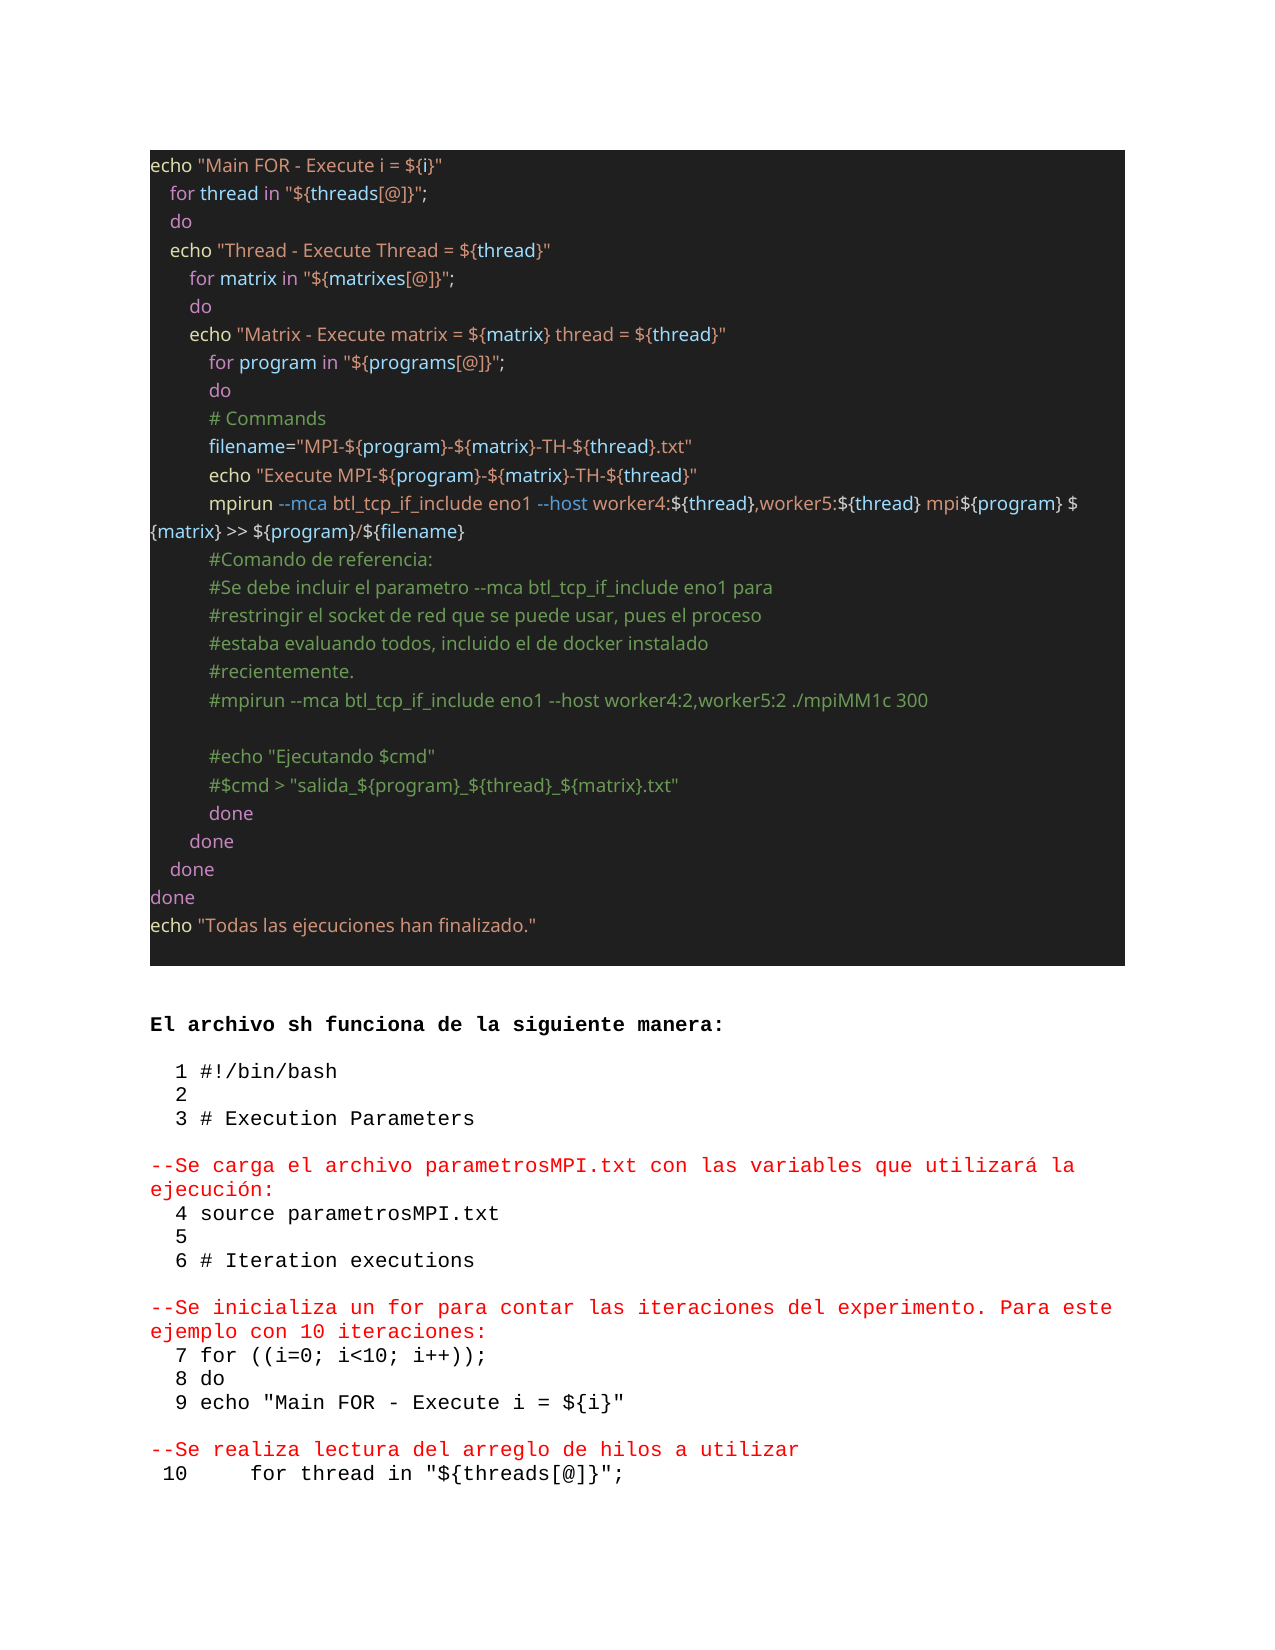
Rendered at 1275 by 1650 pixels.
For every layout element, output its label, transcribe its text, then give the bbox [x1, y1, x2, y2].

text 4 source parametrosMPI.txt [150, 1203, 1125, 1226]
text 6 # Iteration executions [150, 1250, 1125, 1274]
text 9 echo "Main FOR - Execute i = ${i}" [150, 1392, 1125, 1416]
text --Se carga el archivo parametrosMPI.txt con las variables que utilizará la ejecución: [150, 1155, 1125, 1203]
text 5 [150, 1226, 1125, 1250]
text #Se debe incluir el parametro --mca btl_tcp_if_include eno1 para [150, 572, 1125, 600]
text do [150, 206, 1125, 234]
text mpirun --mca btl_tcp_if_include eno1 --host worker4:${thread},worker5:${thread} mpi${program} ${matrix} >> ${program}/${filename} [150, 487, 1125, 544]
text El archivo sh funciona de la siguiente manera: [150, 1013, 1125, 1037]
text do [150, 375, 1125, 403]
text #recientemente. [150, 656, 1125, 684]
text #restringir el socket de red que se puede usar, pues el proceso [150, 600, 1125, 628]
text #estaba evaluando todos, incluido el de docker instalado [150, 628, 1125, 656]
text echo "Execute MPI-${program}-${matrix}-TH-${thread}" [150, 459, 1125, 487]
text # Commands [150, 403, 1125, 431]
text --Se inicializa un for para contar las iteraciones del experimento. Para este ejemplo con 10 iteraciones: [150, 1297, 1125, 1344]
text 1 #!/bin/bash [150, 1061, 1125, 1084]
text #Comando de referencia: [150, 544, 1125, 572]
text done [150, 882, 1125, 910]
text echo "Todas las ejecuciones han finalizado." [150, 910, 1125, 938]
text 8 do [150, 1368, 1125, 1392]
text echo "Matrix - Execute matrix = ${matrix} thread = ${thread}" [150, 319, 1125, 347]
text done [150, 826, 1125, 854]
text for thread in "${threads[@]}"; [150, 178, 1125, 206]
text #$cmd > "salida_${program}_${thread}_${matrix}.txt" [150, 769, 1125, 797]
text #mpirun --mca btl_tcp_if_include eno1 --host worker4:2,worker5:2 ./mpiMM1c 300 [150, 684, 1125, 712]
text echo "Main FOR - Execute i = ${i}" [150, 150, 1125, 178]
text 10 for thread in "${threads[@]}"; [150, 1463, 1125, 1486]
text for matrix in "${matrixes[@]}"; [150, 262, 1125, 291]
text do [150, 291, 1125, 319]
text done [150, 797, 1125, 826]
text for program in "${programs[@]}"; [150, 347, 1125, 375]
text echo "Thread - Execute Thread = ${thread}" [150, 234, 1125, 262]
text #echo "Ejecutando $cmd" [150, 741, 1125, 769]
text 3 # Execution Parameters [150, 1108, 1125, 1132]
text 2 [150, 1084, 1125, 1108]
text --Se realiza lectura del arreglo de hilos a utilizar [150, 1439, 1125, 1463]
text 7 for ((i=0; i<10; i++)); [150, 1344, 1125, 1368]
text done [150, 854, 1125, 882]
text filename="MPI-${program}-${matrix}-TH-${thread}.txt" [150, 431, 1125, 459]
